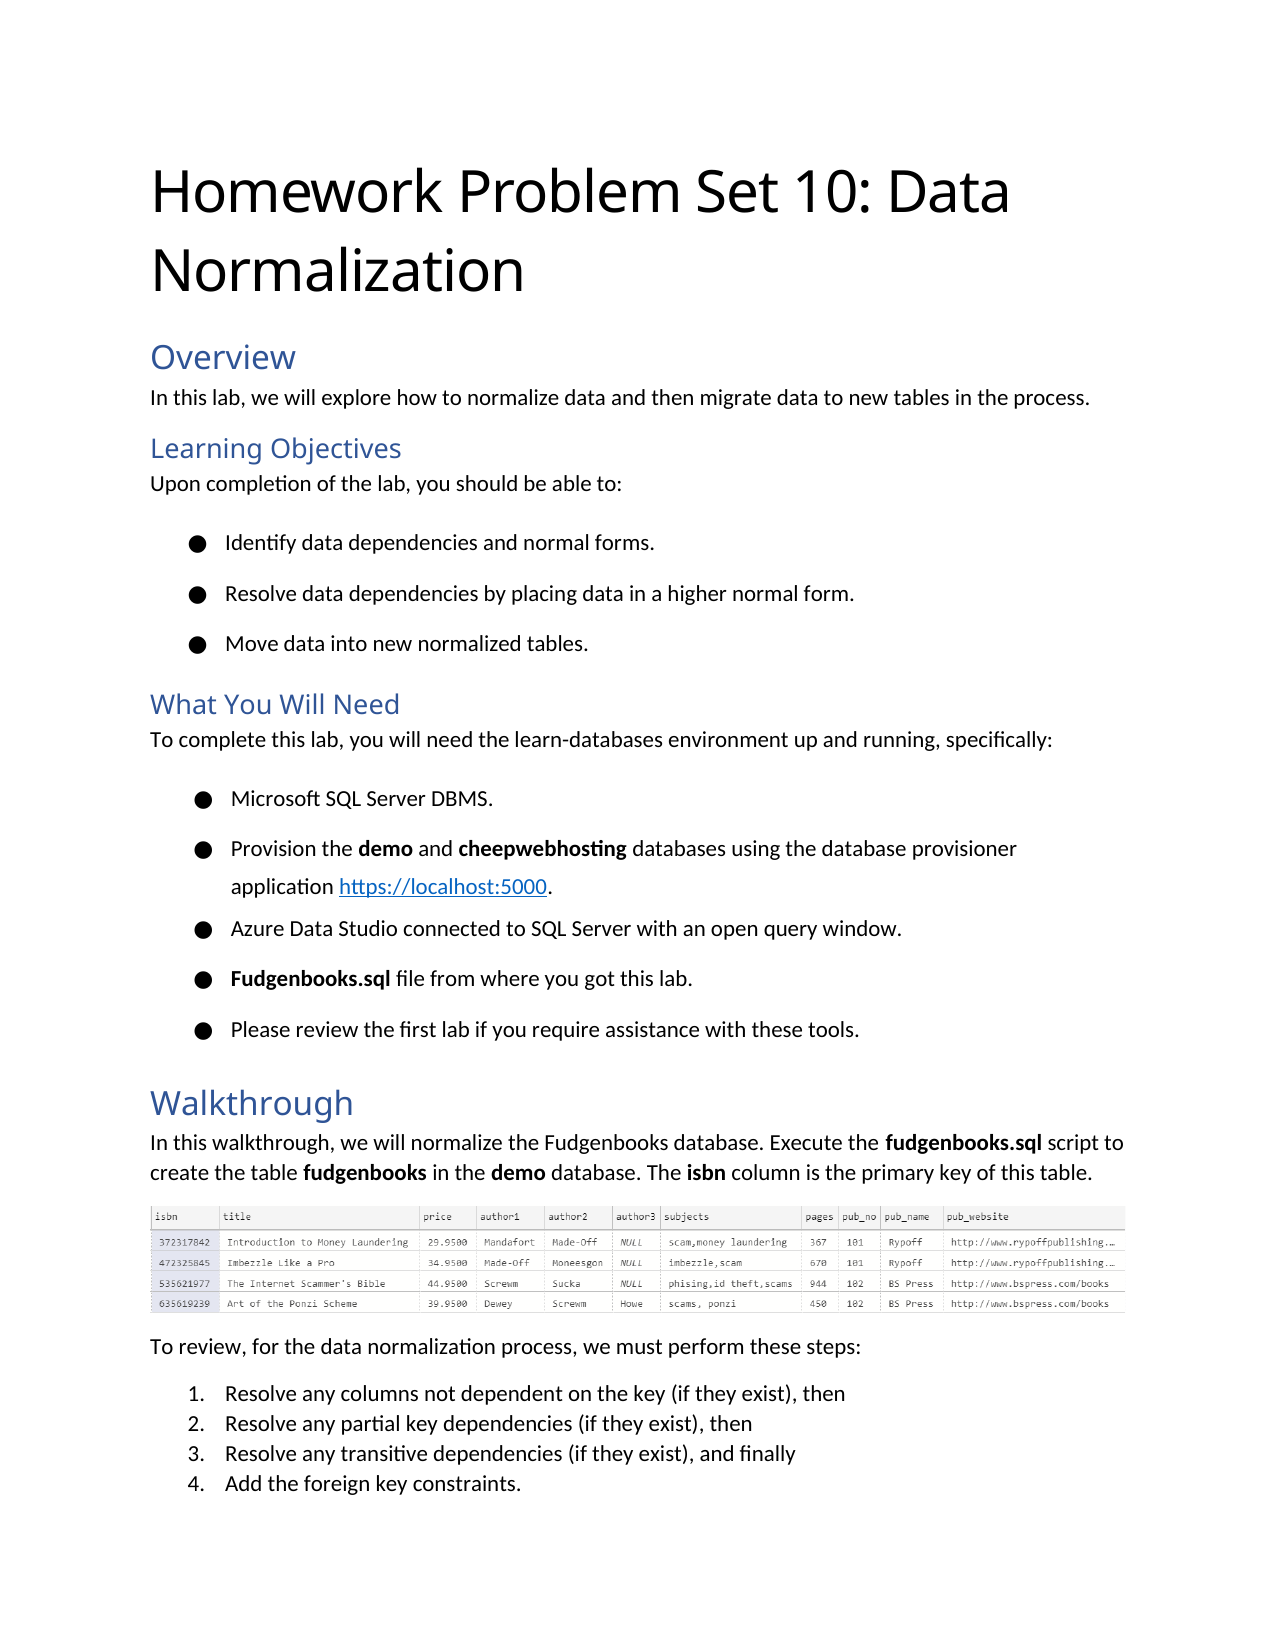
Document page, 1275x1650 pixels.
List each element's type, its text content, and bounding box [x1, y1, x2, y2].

text In this walkthrough, we will normalize the Fudgenbooks database. Execute the fudgenbooks.sql script to create the table fudgenbooks in the demo database. The isbn column is the primary key of this table. [150, 1128, 1125, 1186]
subtitle What You Will Need [150, 685, 1125, 722]
list Microsoft SQL Server DBMS. [193, 772, 1125, 819]
list Resolve any columns not dependent on the key (if they exist), then [187, 1379, 1125, 1407]
title Homework Problem Set 10: Data Normalization [150, 150, 1125, 309]
list Azure Data Studio connected to SQL Server with an open query window. [193, 902, 1125, 949]
subtitle Walkthrough [150, 1079, 1125, 1125]
subtitle Overview [150, 334, 1125, 379]
list Move data into new normalized tables. [187, 618, 1125, 665]
list Fudgenbooks.sql file from where you got this lab. [193, 953, 1125, 1000]
list Resolve any transitive dependencies (if they exist), and finally [187, 1439, 1125, 1467]
list Provision the demo and cheepwebhosting databases using the database provisioner application https://localhost:5000. [193, 823, 1125, 900]
list Please review the first lab if you require assistance with these tools. [193, 1003, 1125, 1051]
text Upon completion of the lab, you should be able to: [150, 469, 1125, 498]
list Identify data dependencies and normal forms. [187, 516, 1125, 563]
text To complete this lab, you will need the learn-databases environment up and running, specifically: [150, 725, 1125, 753]
text To review, for the data normalization process, we must perform these steps: [150, 1332, 1125, 1360]
picture [150, 1205, 1125, 1313]
list Resolve any partial key dependencies (if they exist), then [187, 1409, 1125, 1437]
list Add the foreign key constraints. [187, 1469, 1125, 1497]
list Resolve data dependencies by placing data in a higher normal form. [187, 567, 1125, 614]
subtitle Learning Objectives [150, 430, 1125, 467]
text In this lab, we will explore how to normalize data and then migrate data to new tables in the process. [150, 383, 1125, 411]
